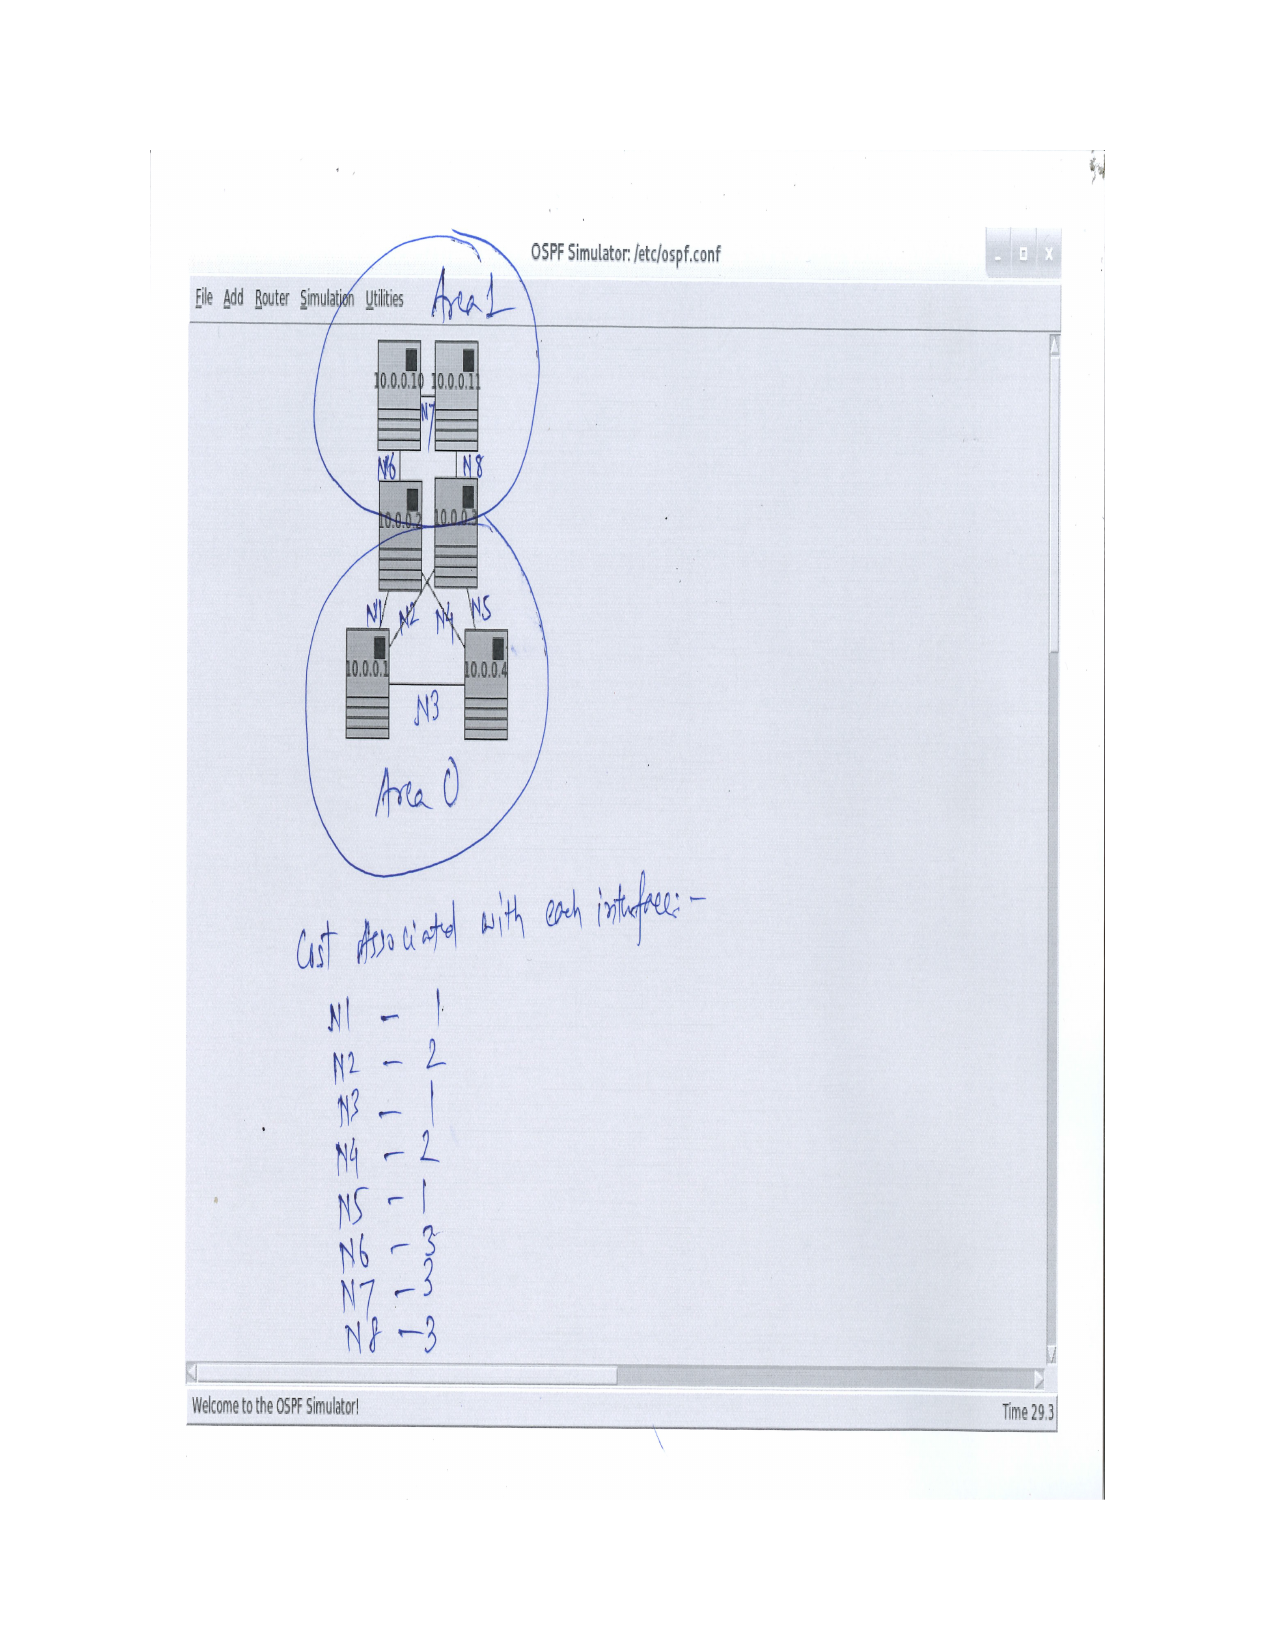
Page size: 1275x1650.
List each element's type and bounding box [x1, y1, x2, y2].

picture [150, 150, 1105, 1500]
